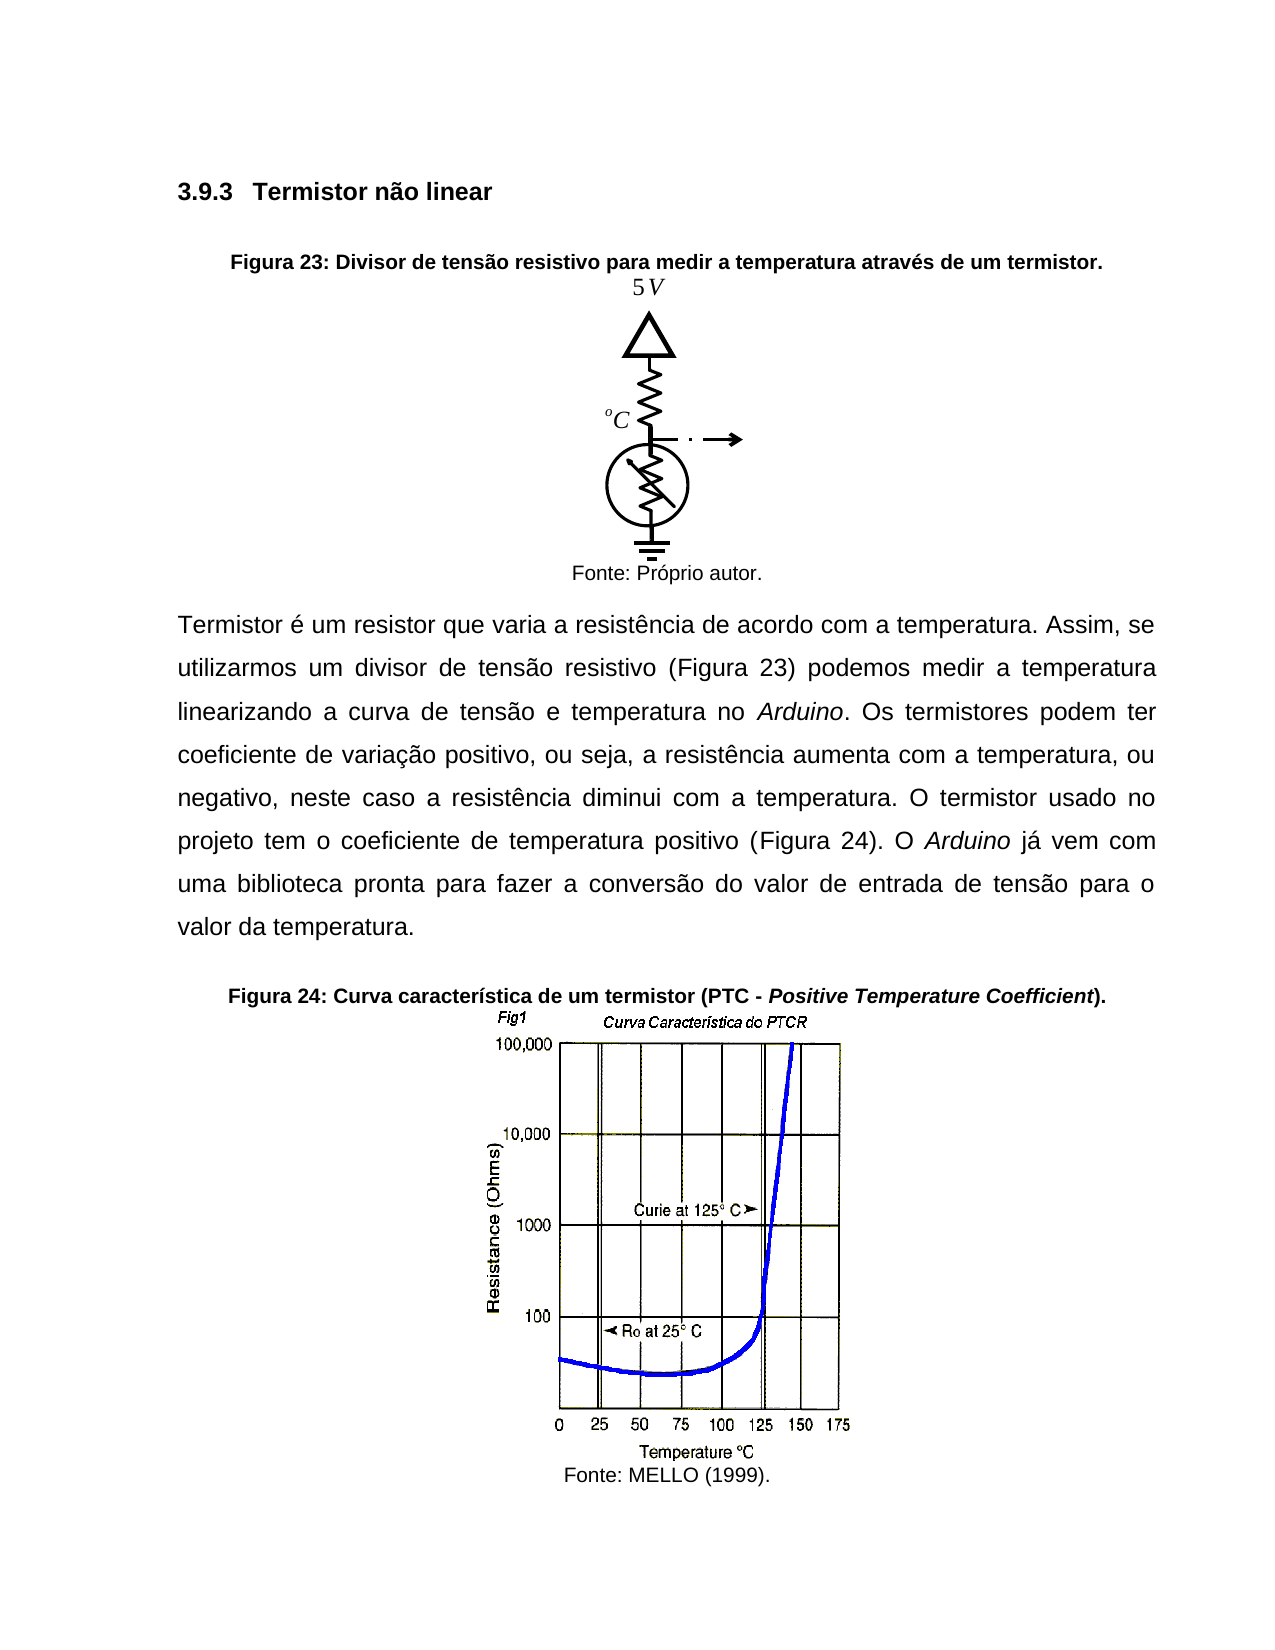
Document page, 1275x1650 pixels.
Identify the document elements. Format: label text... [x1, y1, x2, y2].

text Figura 24: Curva característica de um termistor (PTC - Positive Temperature Coefficient). [177, 984, 1157, 1008]
text Termistor é um resistor que varia a resistência de acordo com a temperatura. Assim, se utilizarmos um divisor de tensão resistivo (Figura 23) podemos medir a temperatura linearizando a curva de tensão e temperatura no Arduino. Os termistores podem ter coeficiente de variação positivo, ou seja, a resistência aumenta com a temperatura, ou negativo, neste caso a resistência diminui com a temperatura. O termistor usado no projeto tem o coeficiente de temperatura positivo (Figura 24). O Arduino já vem com uma biblioteca pronta para fazer a conversão do valor de entrada de tensão para o valor da temperatura. [177, 610, 1157, 941]
text Fonte: Próprio autor. [177, 561, 1157, 585]
picture [478, 1008, 856, 1463]
text Fonte: MELLO (1999). [177, 1463, 1157, 1487]
subtitle Termistor não linear [177, 177, 1157, 206]
text Figura 23: Divisor de tensão resistivo para medir a temperatura através de um termistor. [177, 249, 1157, 273]
